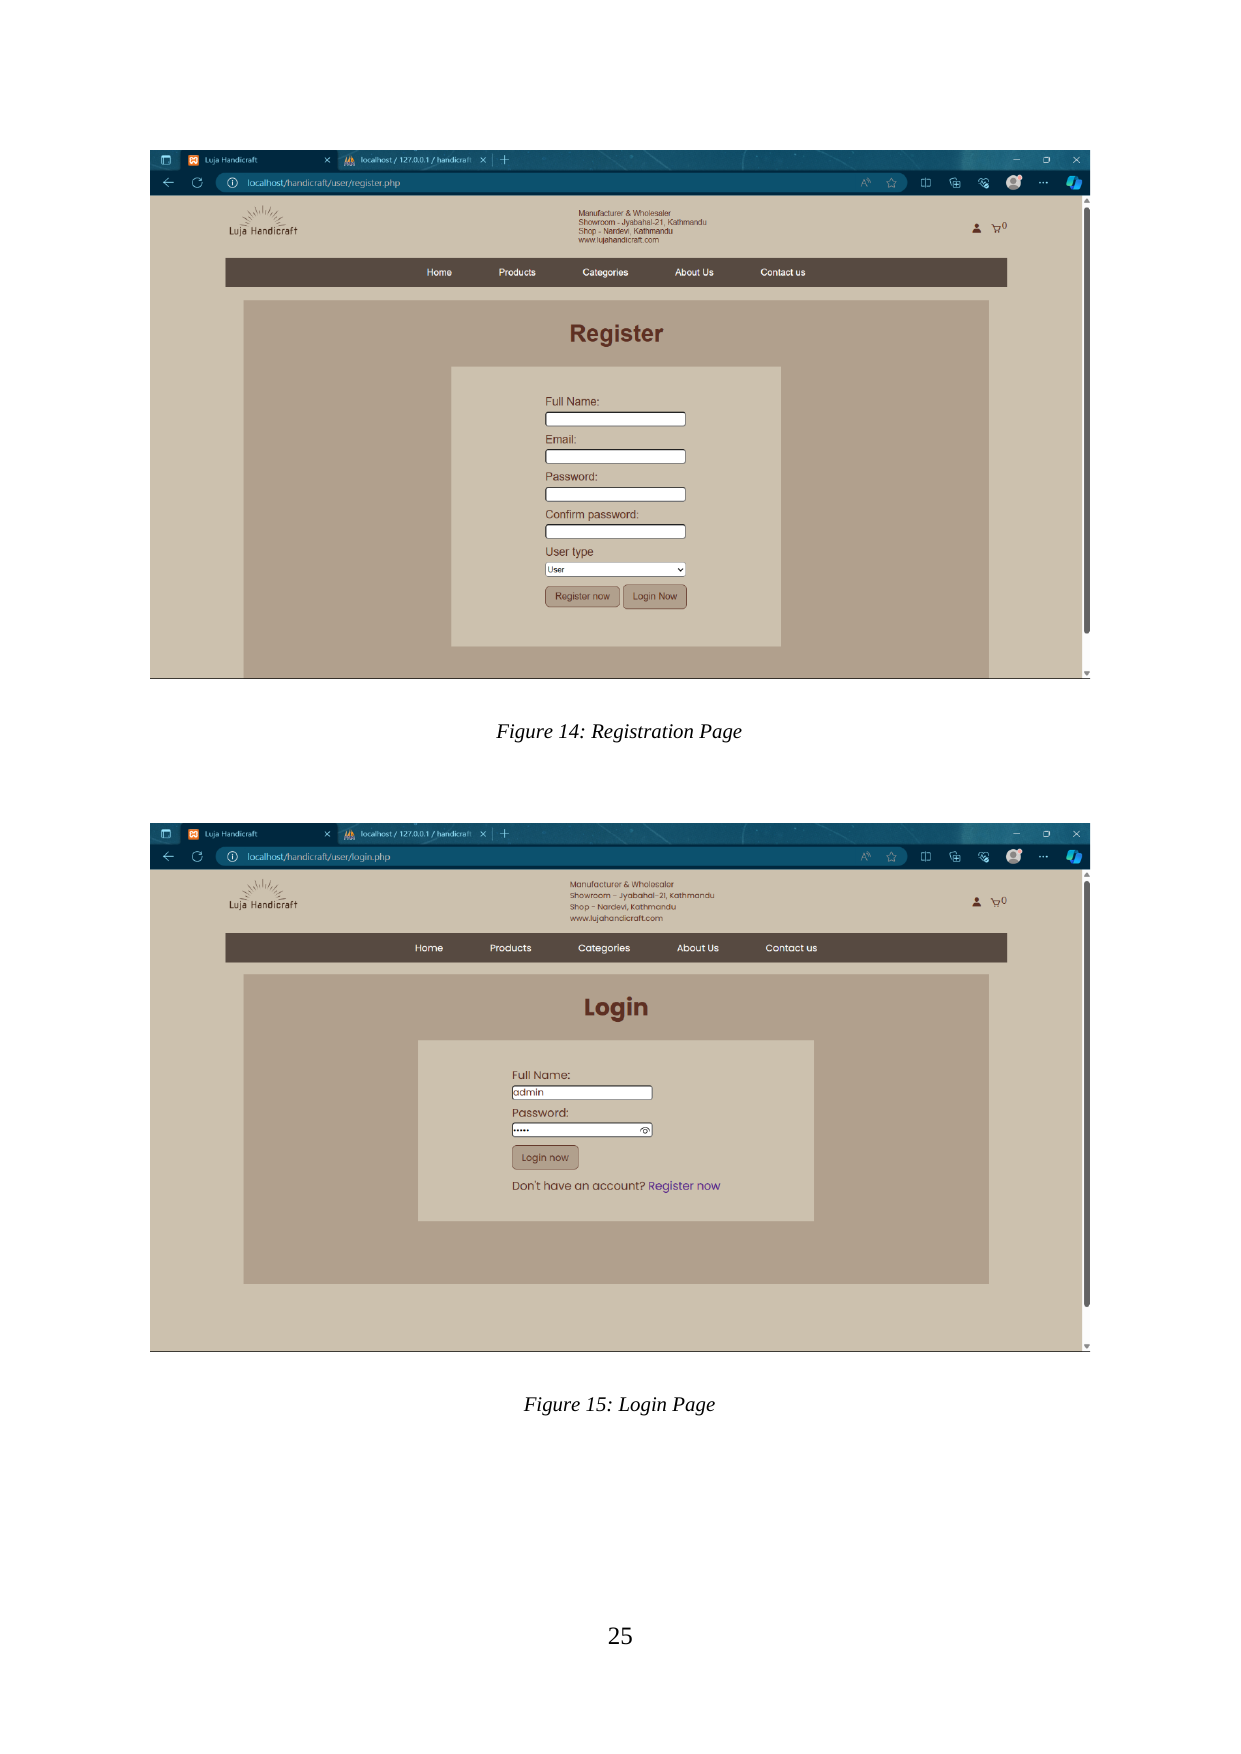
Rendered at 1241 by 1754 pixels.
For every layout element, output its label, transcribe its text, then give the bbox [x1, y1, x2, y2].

picture [150, 150, 1091, 679]
picture [150, 823, 1091, 1352]
text Figure 15: Login Page [150, 1392, 1090, 1416]
text Figure 14: Registration Page [150, 719, 1090, 743]
